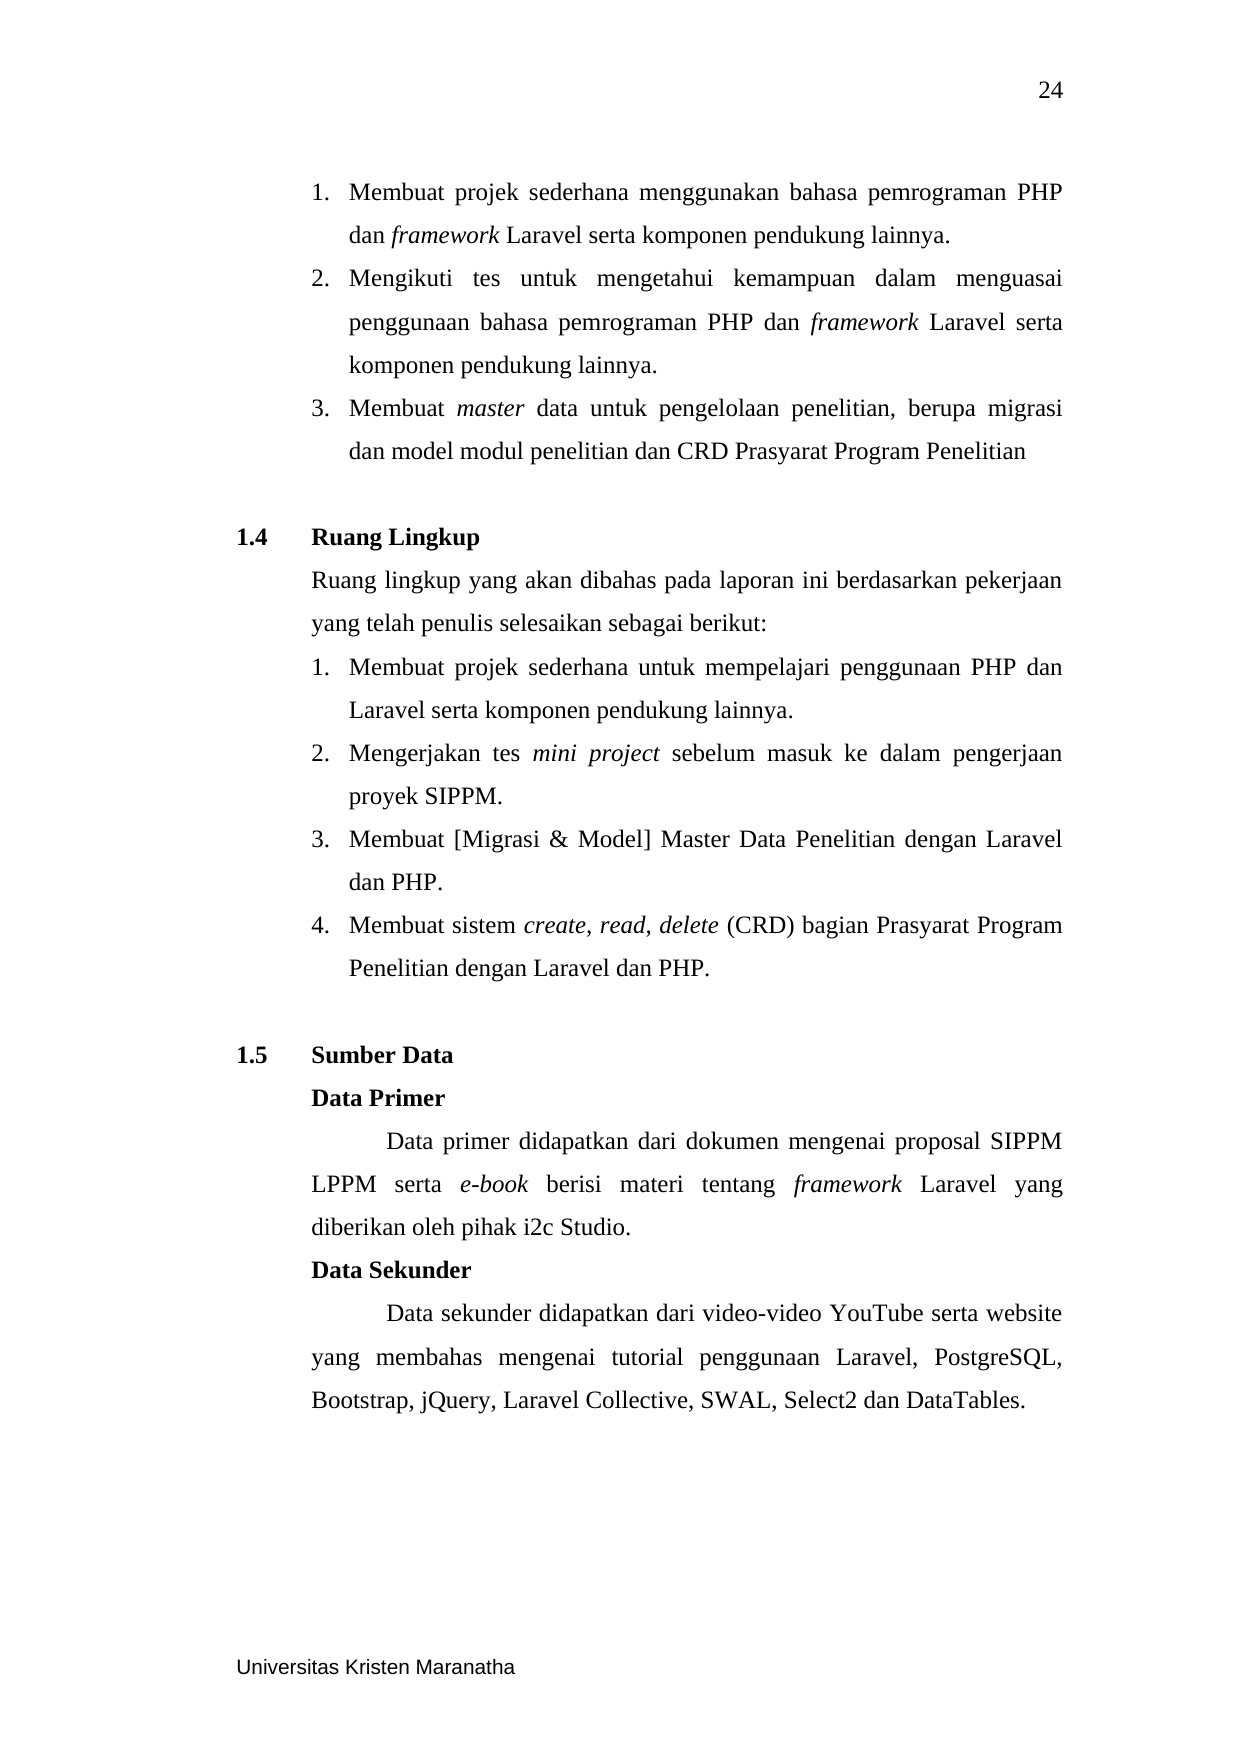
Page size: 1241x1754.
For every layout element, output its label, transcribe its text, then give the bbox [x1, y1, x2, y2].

list Membuat sistem create, read, delete (CRD) bagian Prasyarat Program Penelitian dengan Laravel dan PHP. [311, 910, 1063, 982]
text Data Primer [236, 1083, 1063, 1112]
subtitle Ruang Lingkup [236, 522, 1063, 551]
text Data sekunder didapatkan dari video-video YouTube serta website yang membahas mengenai tutorial penggunaan Laravel, PostgreSQL, Bootstrap, jQuery, Laravel Collective, SWAL, Select2 dan DataTables. [311, 1298, 1063, 1413]
list Mengerjakan tes mini project sebelum masuk ke dalam pengerjaan proyek SIPPM. [311, 738, 1063, 810]
list Membuat projek sederhana menggunakan bahasa pemrograman PHP dan framework Laravel serta komponen pendukung lainnya. [311, 177, 1063, 249]
list Membuat master data untuk pengelolaan penelitian, berupa migrasi dan model modul penelitian dan CRD Prasyarat Program Penelitian [311, 393, 1063, 465]
subtitle Sumber Data [236, 1040, 1063, 1068]
list Membuat projek sederhana untuk mempelajari penggunaan PHP dan Laravel serta komponen pendukung lainnya. [311, 652, 1063, 723]
list Mengikuti tes untuk mengetahui kemampuan dalam menguasai penggunaan bahasa pemrograman PHP dan framework Laravel serta komponen pendukung lainnya. [311, 263, 1063, 378]
list Membuat [Migrasi & Model] Master Data Penelitian dengan Laravel dan PHP. [311, 824, 1063, 896]
text Data Sekunder [236, 1255, 1063, 1284]
text Data primer didapatkan dari dokumen mengenai proposal SIPPM LPPM serta e-book berisi materi tentang framework Laravel yang diberikan oleh pihak i2c Studio. [311, 1126, 1063, 1241]
text Ruang lingkup yang akan dibahas pada laporan ini berdasarkan pekerjaan yang telah penulis selesaikan sebagai berikut: [311, 565, 1063, 637]
